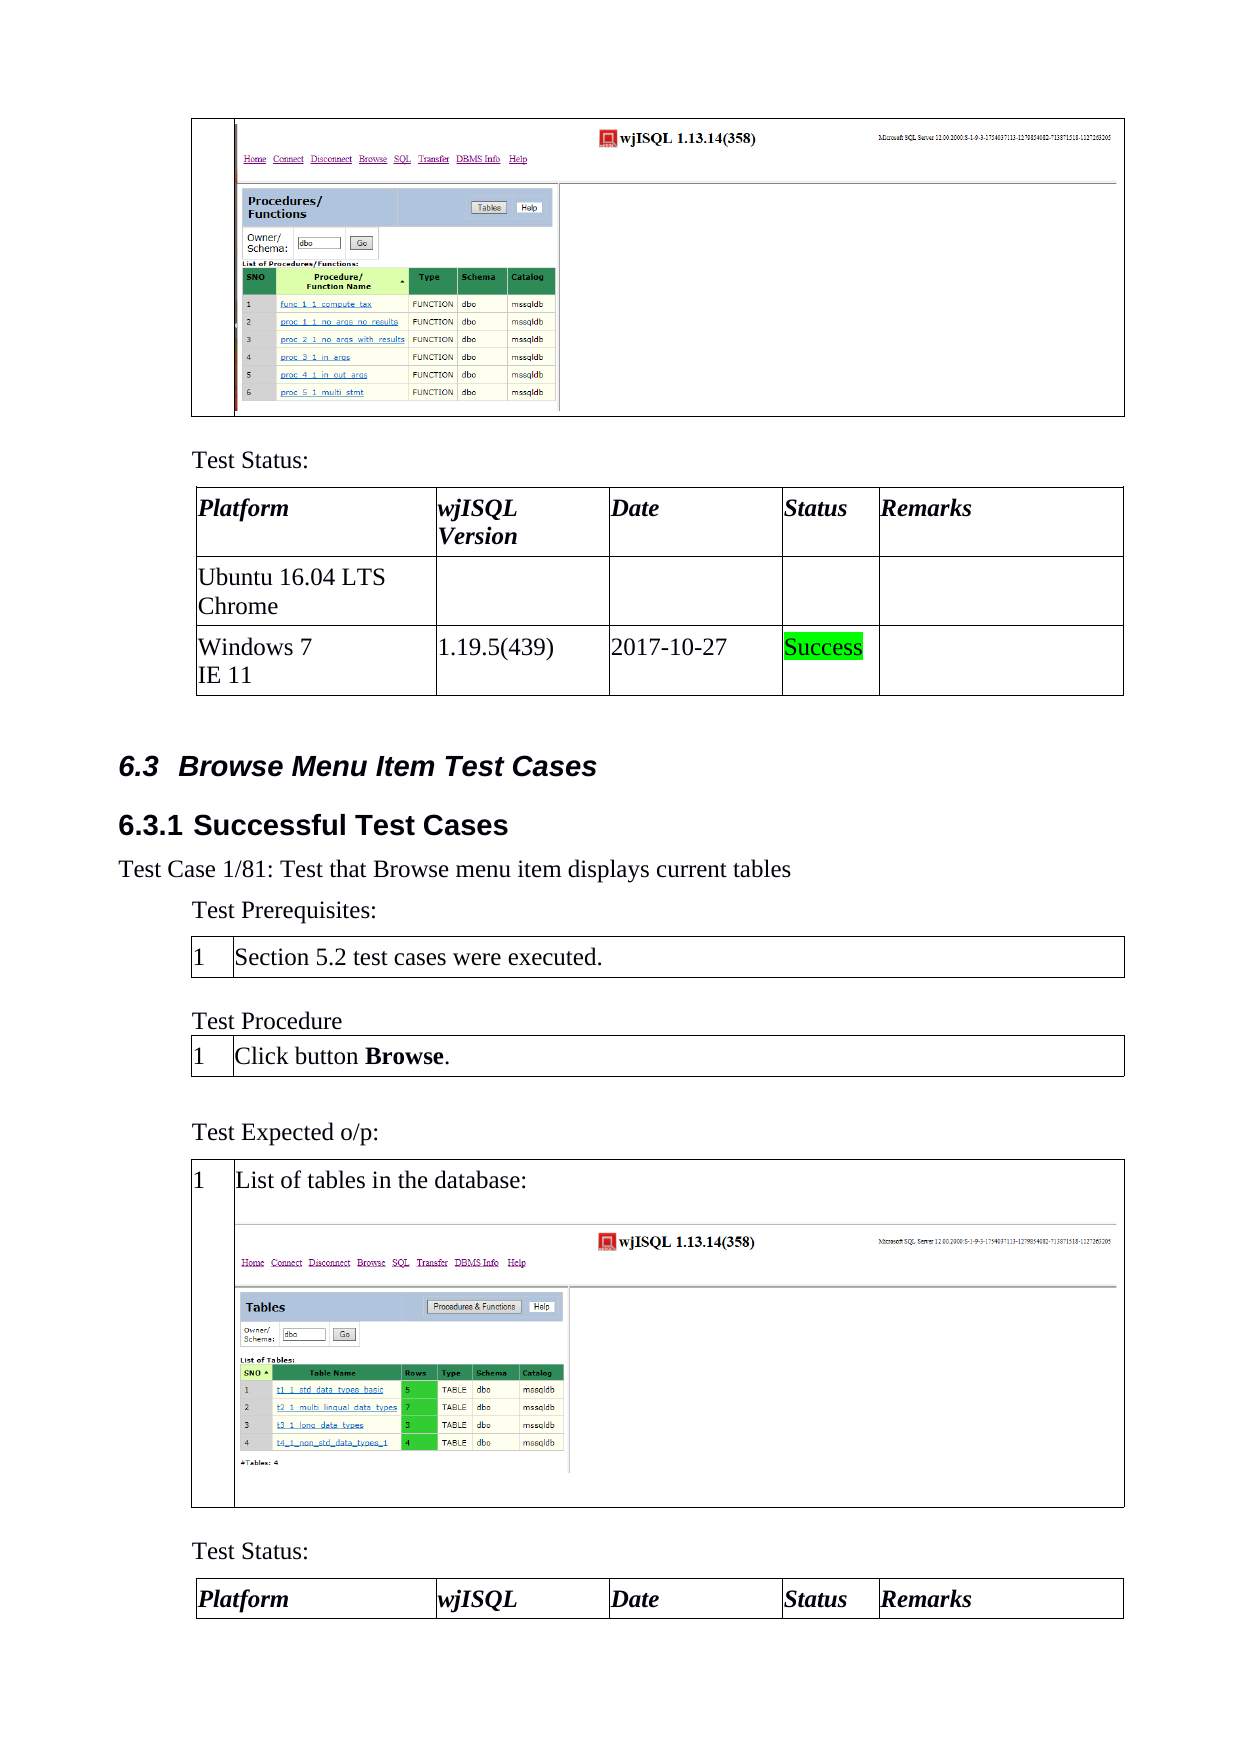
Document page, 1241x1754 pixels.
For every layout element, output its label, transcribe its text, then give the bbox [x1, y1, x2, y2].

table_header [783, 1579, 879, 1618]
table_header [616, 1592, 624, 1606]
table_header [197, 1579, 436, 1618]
text Test Status: [118, 1536, 1122, 1565]
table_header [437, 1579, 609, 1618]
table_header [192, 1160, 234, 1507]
picture [235, 124, 1117, 411]
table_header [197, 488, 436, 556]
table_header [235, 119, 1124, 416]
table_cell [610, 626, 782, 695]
text Test Prerequisites: [118, 895, 1122, 924]
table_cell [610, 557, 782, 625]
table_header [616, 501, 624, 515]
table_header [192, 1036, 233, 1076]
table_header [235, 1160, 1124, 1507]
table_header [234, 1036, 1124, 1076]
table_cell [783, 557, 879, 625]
subtitle Successful Test Cases [118, 808, 1122, 841]
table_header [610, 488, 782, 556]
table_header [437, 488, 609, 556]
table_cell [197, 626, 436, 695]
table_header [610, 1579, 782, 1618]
text Test Procedure [118, 1006, 1122, 1035]
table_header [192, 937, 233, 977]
picture [235, 1222, 1117, 1473]
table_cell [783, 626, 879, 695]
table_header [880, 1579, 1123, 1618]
subtitle Browse Menu Item Test Cases [118, 749, 1122, 783]
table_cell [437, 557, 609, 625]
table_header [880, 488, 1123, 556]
text Test Status: [118, 445, 1122, 474]
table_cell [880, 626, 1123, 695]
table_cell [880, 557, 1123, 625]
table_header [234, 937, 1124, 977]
text Test Case 1/81: Test that Browse menu item displays current tables [118, 854, 1122, 882]
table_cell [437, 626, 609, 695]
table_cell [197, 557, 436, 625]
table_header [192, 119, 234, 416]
text Test Expected o/p: [118, 1117, 1122, 1146]
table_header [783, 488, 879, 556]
